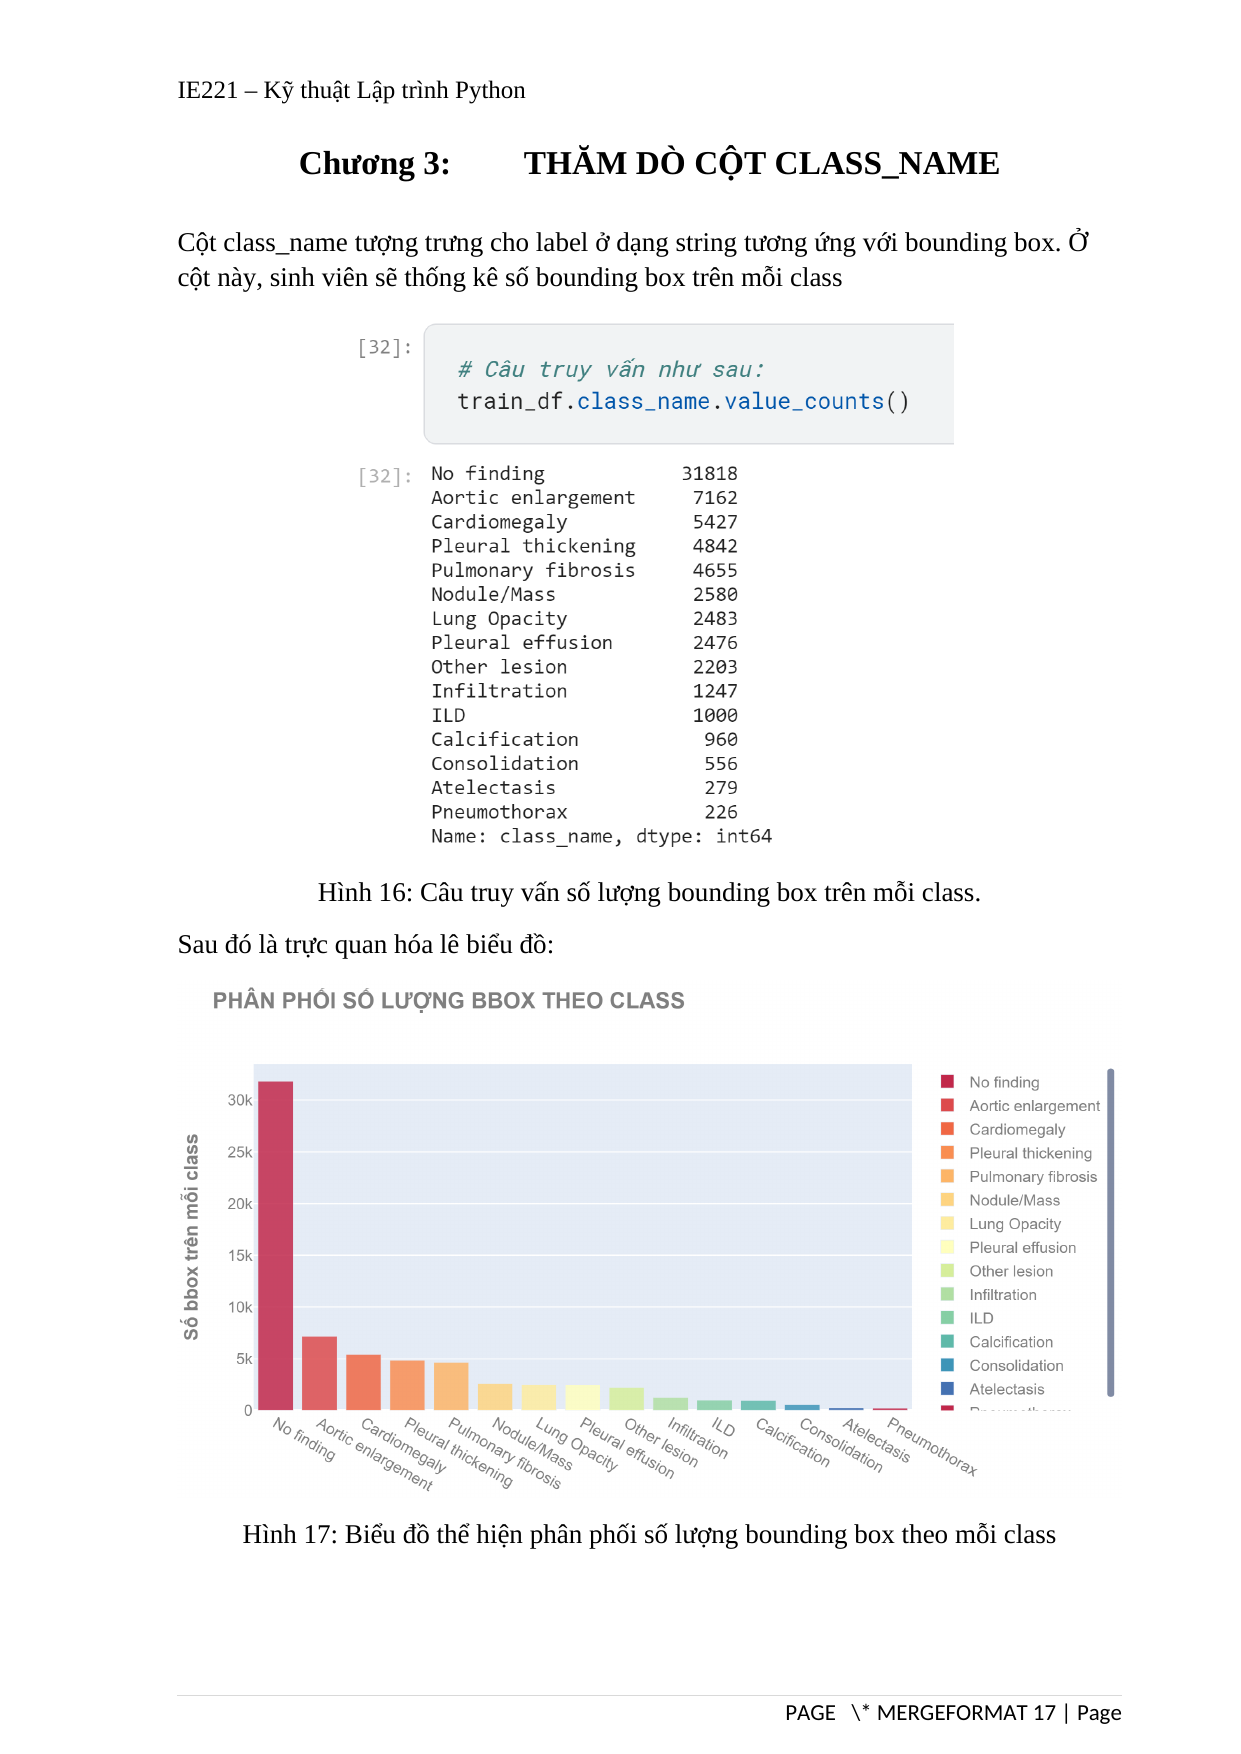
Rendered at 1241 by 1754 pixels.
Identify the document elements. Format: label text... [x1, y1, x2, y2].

text Hình 17: Biểu đồ thể hiện phân phối số lượng bounding box theo mỗi class [177, 1518, 1122, 1549]
text Cột class_name tượng trưng cho label ở dạng string tương ứng với bounding box. Ở cột này, sinh viên sẽ thống kê số bounding box trên mỗi class [177, 226, 1122, 292]
picture [345, 313, 954, 855]
picture [177, 980, 1123, 1498]
subtitle THĂM DÒ CỘT CLASS_NAME [177, 143, 1122, 181]
text Sau đó là trực quan hóa lê biểu đồ: [177, 928, 1122, 959]
text Hình 16: Câu truy vấn số lượng bounding box trên mỗi class. [177, 876, 1122, 907]
